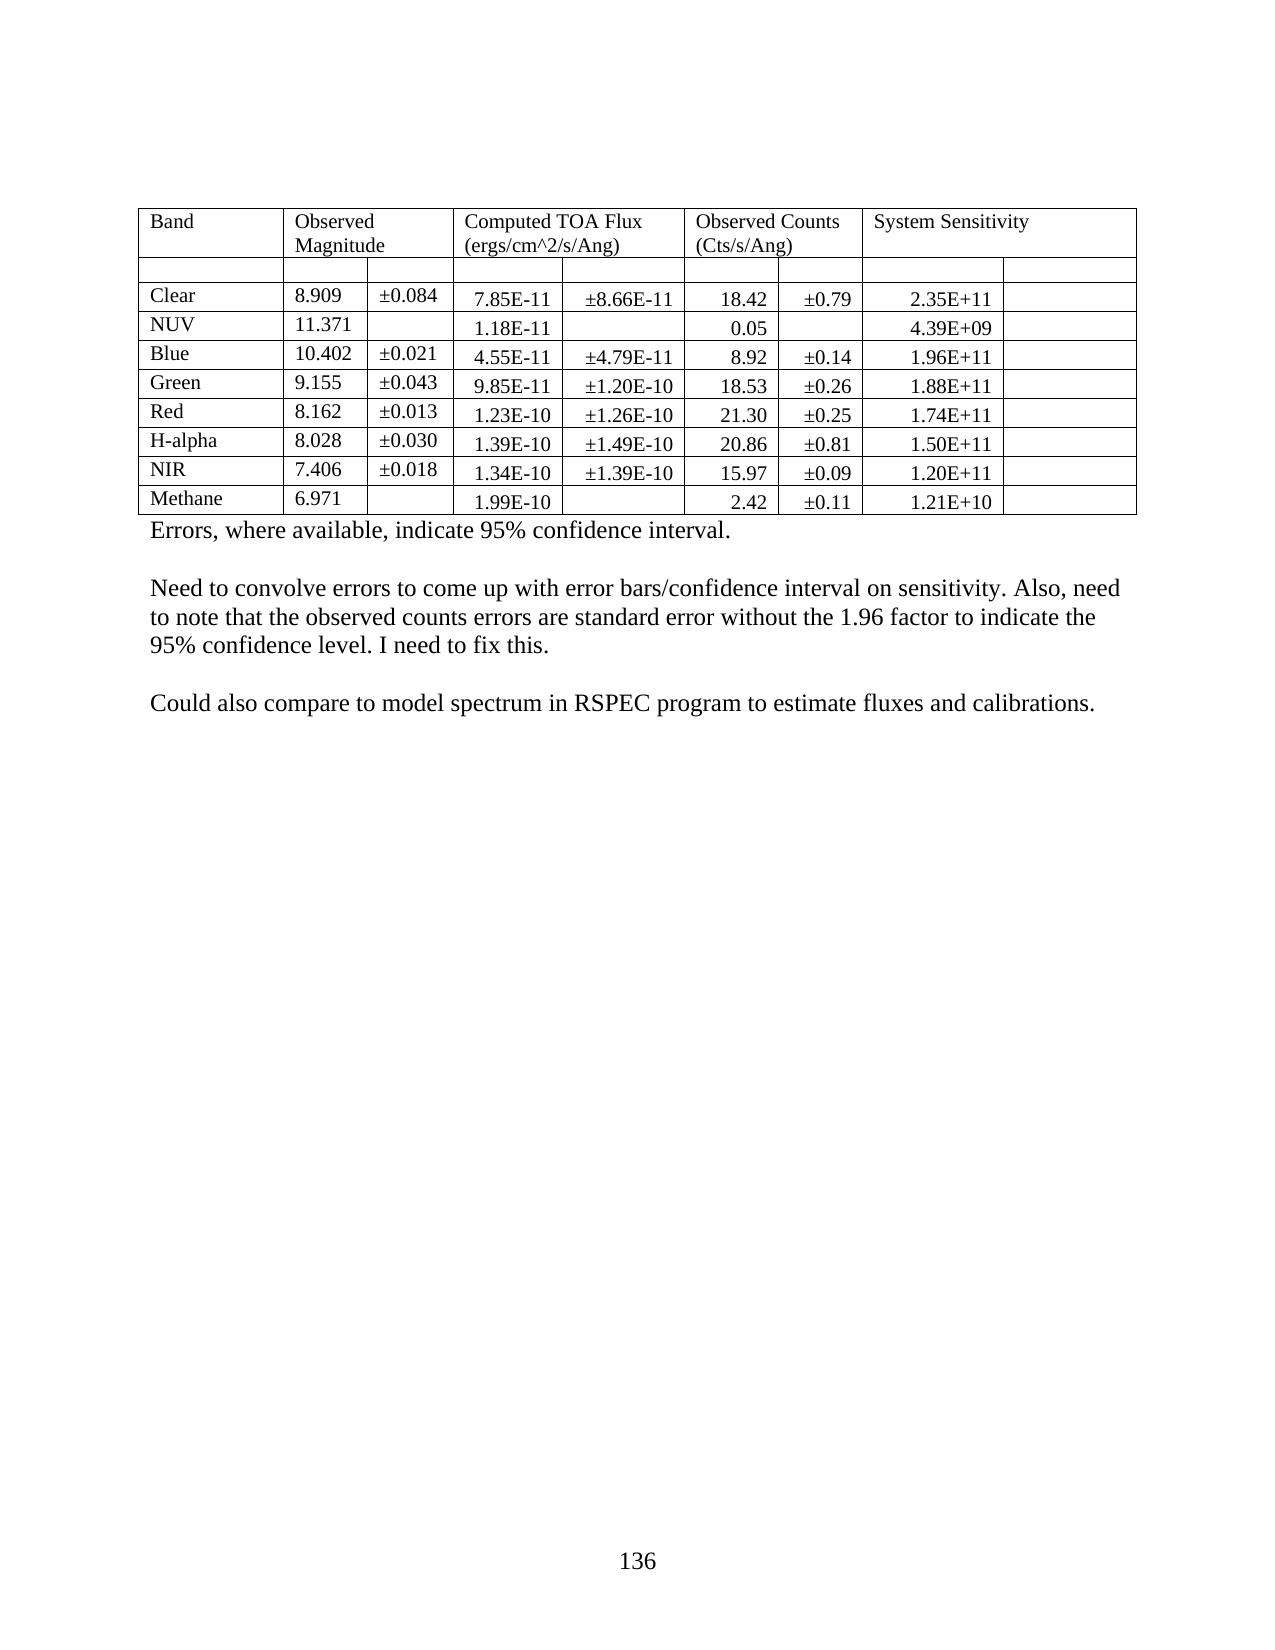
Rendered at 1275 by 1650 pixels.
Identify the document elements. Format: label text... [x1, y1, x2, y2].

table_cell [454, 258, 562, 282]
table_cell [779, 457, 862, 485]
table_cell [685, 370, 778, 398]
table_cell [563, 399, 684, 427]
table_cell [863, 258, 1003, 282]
text Need to convolve errors to come up with error bars/confidence interval on sensitivity. Also, need to note that the observed counts errors are standard error without the 1.96 factor to indicate the 95% confidence level. I need to fix this. [150, 573, 1125, 659]
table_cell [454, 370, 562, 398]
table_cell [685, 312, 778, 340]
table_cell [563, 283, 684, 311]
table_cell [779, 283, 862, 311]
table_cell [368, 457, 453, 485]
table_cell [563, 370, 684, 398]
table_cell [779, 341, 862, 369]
text Could also compare to model spectrum in RSPEC program to estimate fluxes and calibrations. [150, 688, 1125, 717]
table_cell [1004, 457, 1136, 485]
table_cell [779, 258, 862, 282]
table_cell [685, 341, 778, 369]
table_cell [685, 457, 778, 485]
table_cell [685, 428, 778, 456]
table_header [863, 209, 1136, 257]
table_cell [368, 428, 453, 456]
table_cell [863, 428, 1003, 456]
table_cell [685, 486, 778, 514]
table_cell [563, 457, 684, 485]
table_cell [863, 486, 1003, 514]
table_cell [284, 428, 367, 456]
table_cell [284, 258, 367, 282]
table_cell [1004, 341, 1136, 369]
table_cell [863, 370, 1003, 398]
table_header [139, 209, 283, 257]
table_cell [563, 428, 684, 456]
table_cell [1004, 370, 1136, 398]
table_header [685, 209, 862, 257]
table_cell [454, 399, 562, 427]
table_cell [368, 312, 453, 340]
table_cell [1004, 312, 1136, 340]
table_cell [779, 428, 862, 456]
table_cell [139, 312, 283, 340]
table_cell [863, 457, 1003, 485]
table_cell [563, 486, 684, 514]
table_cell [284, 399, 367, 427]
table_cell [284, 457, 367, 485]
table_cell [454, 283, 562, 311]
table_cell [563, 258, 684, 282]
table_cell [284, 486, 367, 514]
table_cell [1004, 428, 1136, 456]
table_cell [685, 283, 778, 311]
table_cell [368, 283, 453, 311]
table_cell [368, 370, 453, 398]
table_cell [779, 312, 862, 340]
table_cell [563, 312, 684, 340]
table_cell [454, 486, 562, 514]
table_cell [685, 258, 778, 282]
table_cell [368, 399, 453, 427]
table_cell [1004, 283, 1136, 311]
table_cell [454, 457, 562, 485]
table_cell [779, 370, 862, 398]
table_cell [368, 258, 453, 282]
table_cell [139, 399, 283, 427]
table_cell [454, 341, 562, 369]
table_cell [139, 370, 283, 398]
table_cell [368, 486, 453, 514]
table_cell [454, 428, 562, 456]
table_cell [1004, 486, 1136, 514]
text Errors, where available, indicate 95% confidence interval. [150, 515, 1125, 544]
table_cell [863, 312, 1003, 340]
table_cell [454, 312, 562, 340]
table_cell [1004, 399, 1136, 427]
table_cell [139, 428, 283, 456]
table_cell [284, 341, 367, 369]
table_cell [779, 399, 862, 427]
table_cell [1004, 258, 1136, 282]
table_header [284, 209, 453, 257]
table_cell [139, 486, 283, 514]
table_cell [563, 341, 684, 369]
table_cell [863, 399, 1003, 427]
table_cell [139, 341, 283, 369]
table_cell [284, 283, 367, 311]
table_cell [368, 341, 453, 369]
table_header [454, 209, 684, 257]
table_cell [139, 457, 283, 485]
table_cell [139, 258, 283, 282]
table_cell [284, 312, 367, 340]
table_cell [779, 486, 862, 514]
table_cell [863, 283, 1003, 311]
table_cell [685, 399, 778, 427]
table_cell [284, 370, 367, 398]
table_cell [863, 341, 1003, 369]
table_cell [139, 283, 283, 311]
